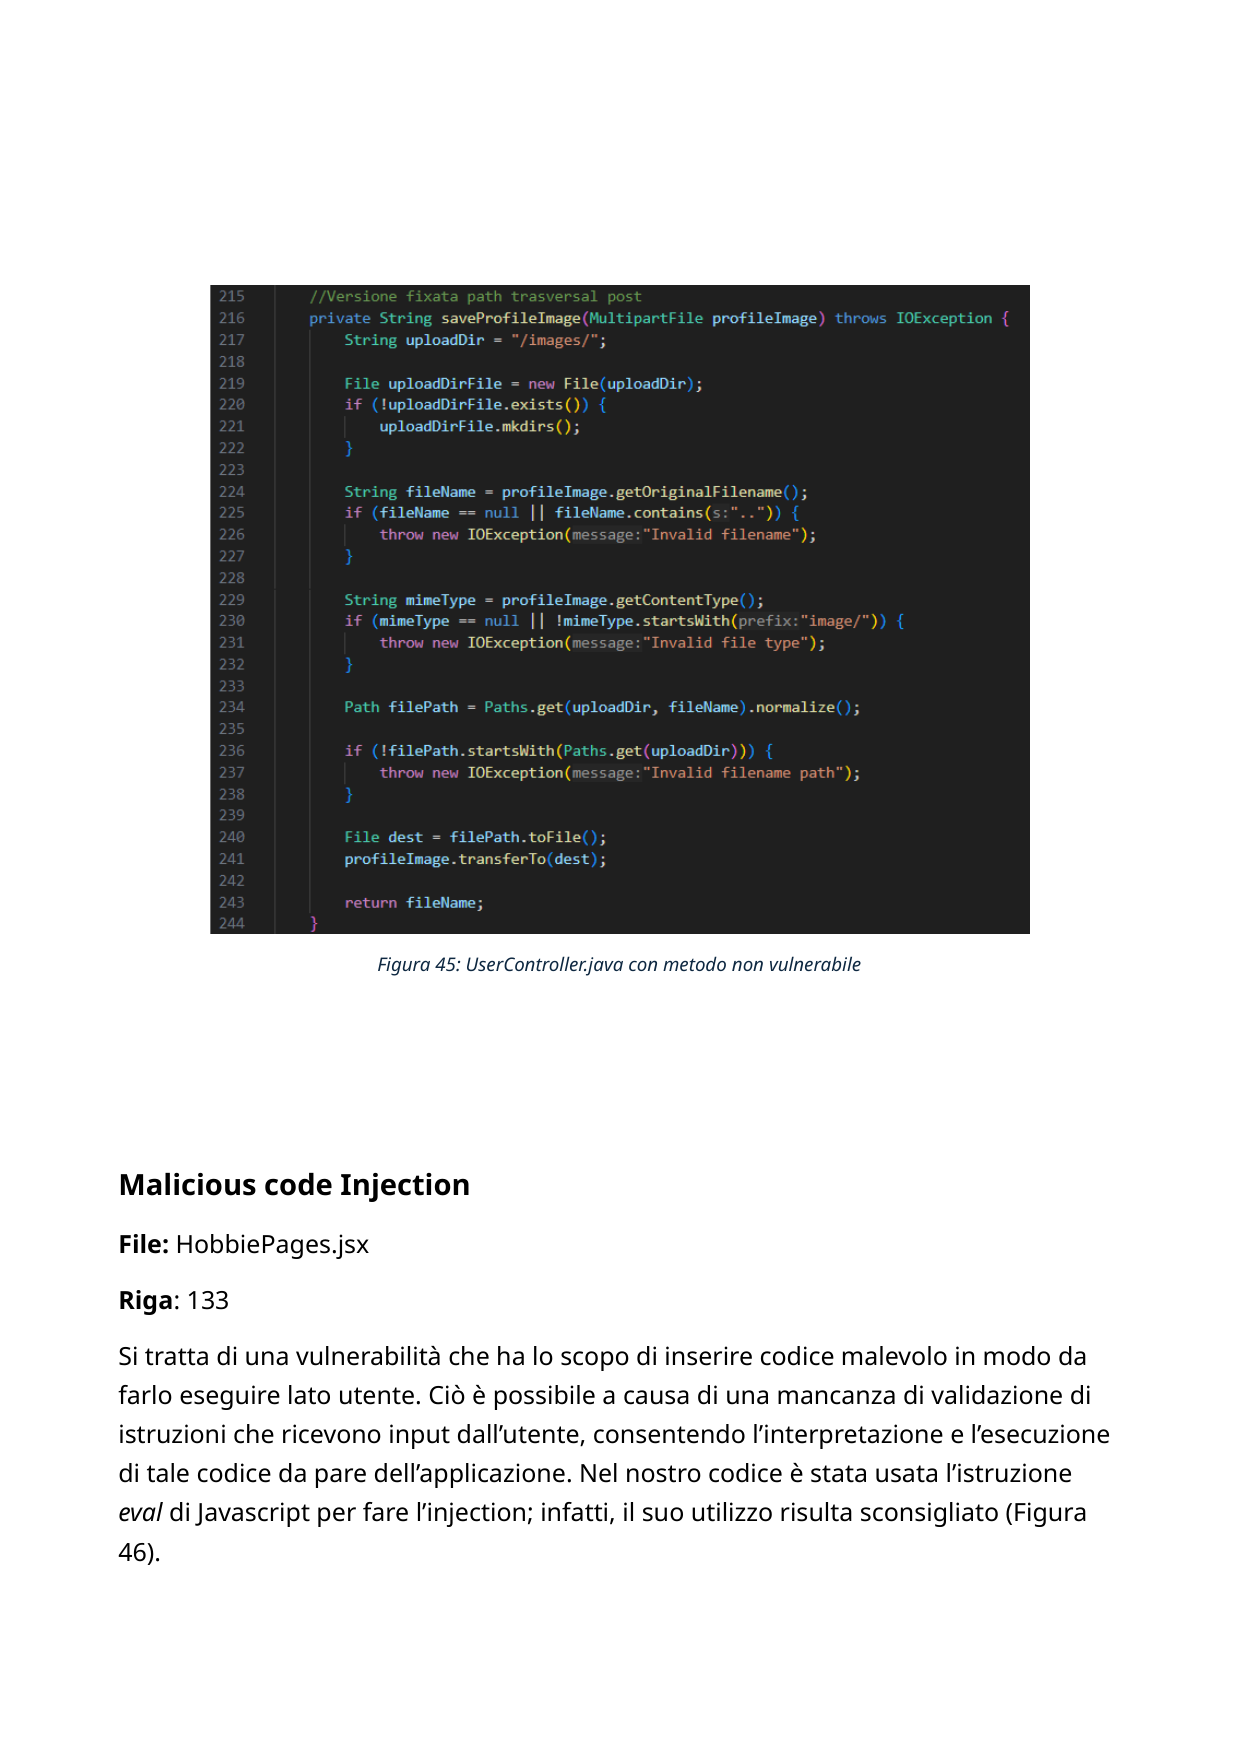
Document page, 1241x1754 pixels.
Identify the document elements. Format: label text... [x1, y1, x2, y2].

text Riga: 133 [118, 1283, 1122, 1317]
text Si tratta di una vulnerabilità che ha lo scopo di inserire codice malevolo in modo da farlo eseguire lato utente. Ciò è possibile a causa di una mancanza di validazione di istruzioni che ricevono input dall’utente, consentendo l’interpretazione e l’esecuzione di tale codice da pare dell’applicazione. Nel nostro codice è stata usata l’istruzione eval di Javascript per fare l’injection; infatti, il suo utilizzo risulta sconsigliato (Figura 46). [118, 1338, 1122, 1568]
text Malicious code Injection [118, 1164, 1122, 1204]
text File: HobbiePages.jsx [118, 1227, 1122, 1261]
picture [210, 285, 1030, 934]
